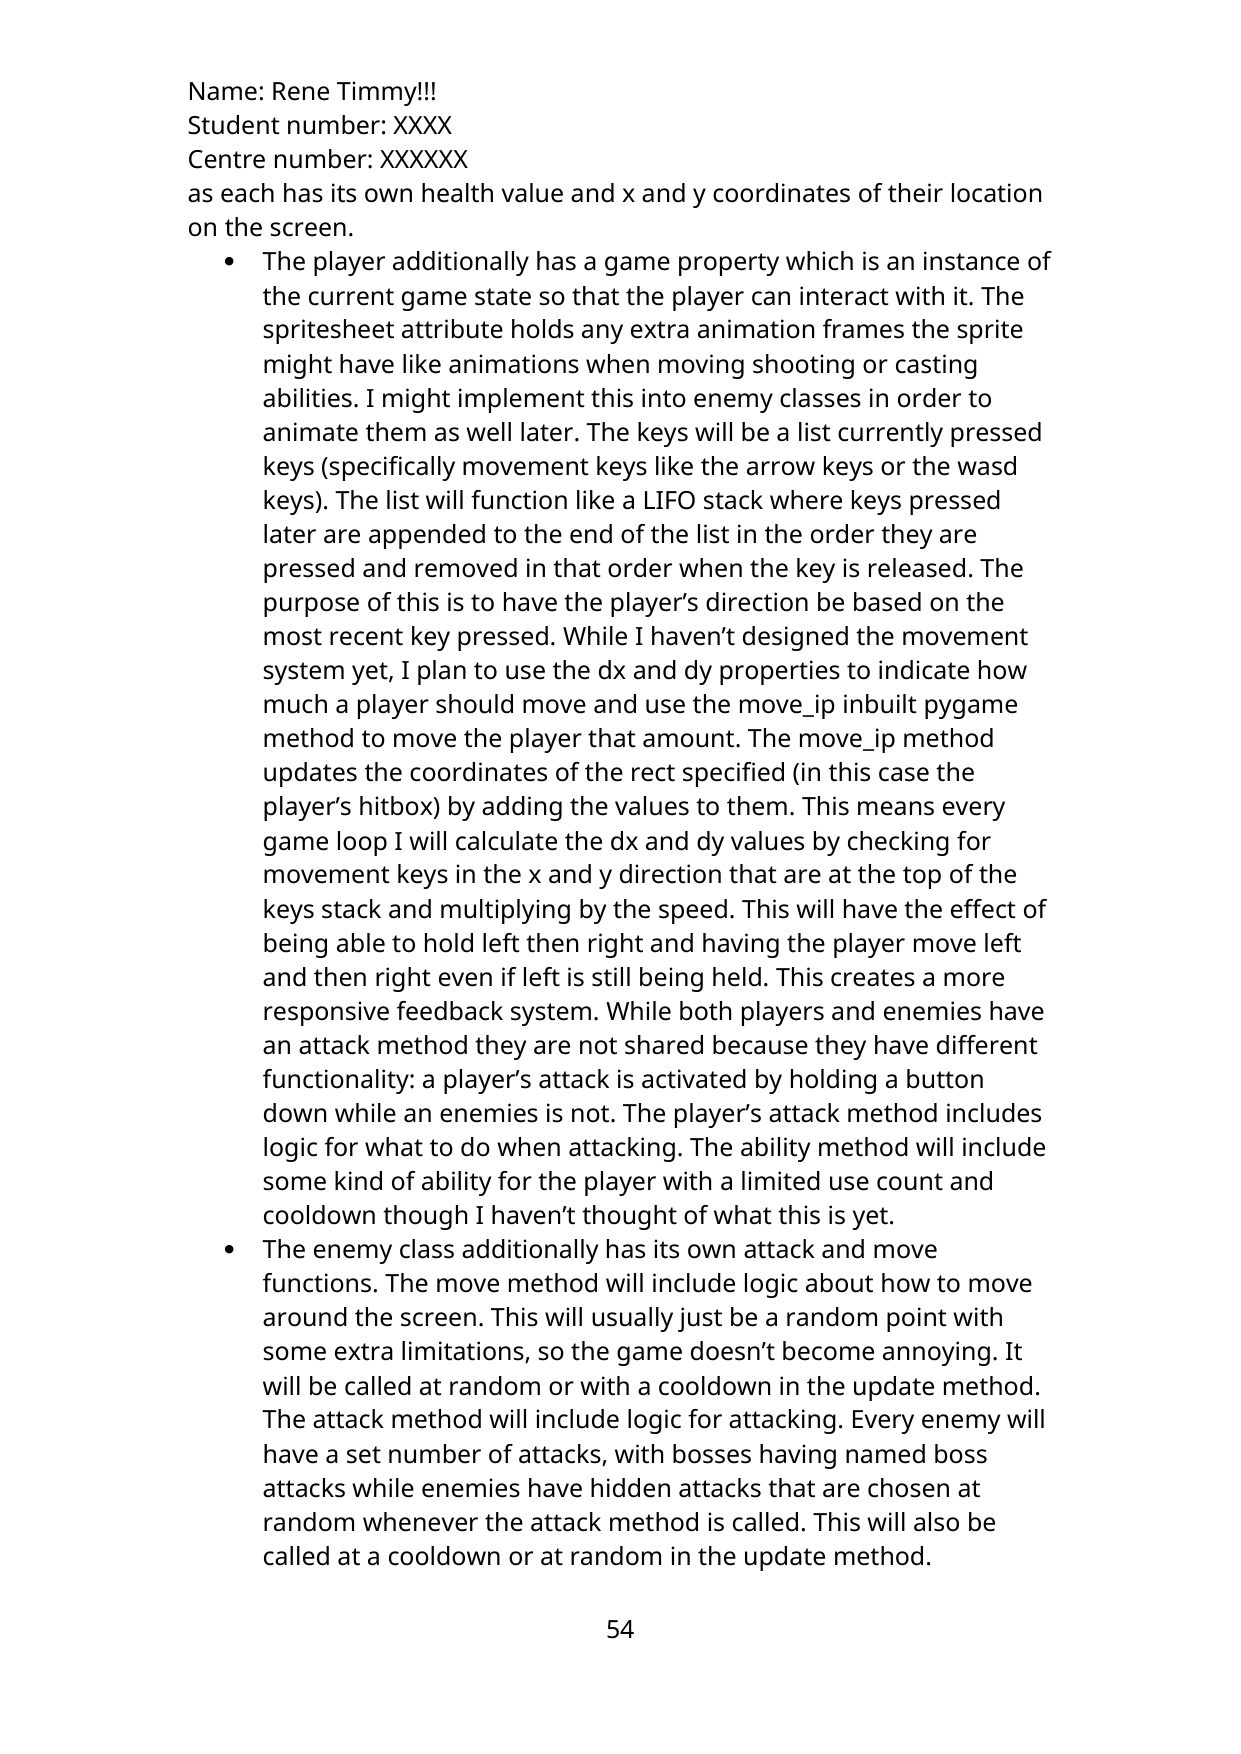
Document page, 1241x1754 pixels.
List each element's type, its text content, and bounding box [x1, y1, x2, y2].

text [187, 176, 1053, 244]
list The player additionally has a game property which is an instance of the current game state so that the player can interact with it. The spritesheet attribute holds any extra animation frames the sprite might have like animations when moving shooting or casting abilities. I might implement this into enemy classes in order to animate them as well later. The keys will be a list currently pressed keys (specifically movement keys like the arrow keys or the wasd keys). The list will function like a LIFO stack where keys pressed later are appended to the end of the list in the order they are pressed and removed in that order when the key is released. The purpose of this is to have the player’s direction be based on the most recent key pressed. While I haven’t designed the movement system yet, I plan to use the dx and dy properties to indicate how much a player should move and use the move_ip inbuilt pygame method to move the player that amount. The move_ip method updates the coordinates of the rect specified (in this case the player’s hitbox) by adding the values to them. This means every game loop I will calculate the dx and dy values by checking for movement keys in the x and y direction that are at the top of the keys stack and multiplying by the speed. This will have the effect of being able to hold left then right and having the player move left and then right even if left is still being held. This creates a more responsive feedback system. While both players and enemies have an attack method they are not shared because they have different functionality: a player’s attack is activated by holding a button down while an enemies is not. The player’s attack method includes logic for what to do when attacking. The ability method will include some kind of ability for the player with a limited use count and cooldown though I haven’t thought of what this is yet. [225, 244, 1053, 1232]
list The enemy class additionally has its own attack and move functions. The move method will include logic about how to move around the screen. This will usually just be a random point with some extra limitations, so the game doesn’t become annoying. It will be called at random or with a cooldown in the update method. The attack method will include logic for attacking. Every enemy will have a set number of attacks, with bosses having named boss attacks while enemies have hidden attacks that are chosen at random whenever the attack method is called. This will also be called at a cooldown or at random in the update method. [225, 1232, 1053, 1572]
